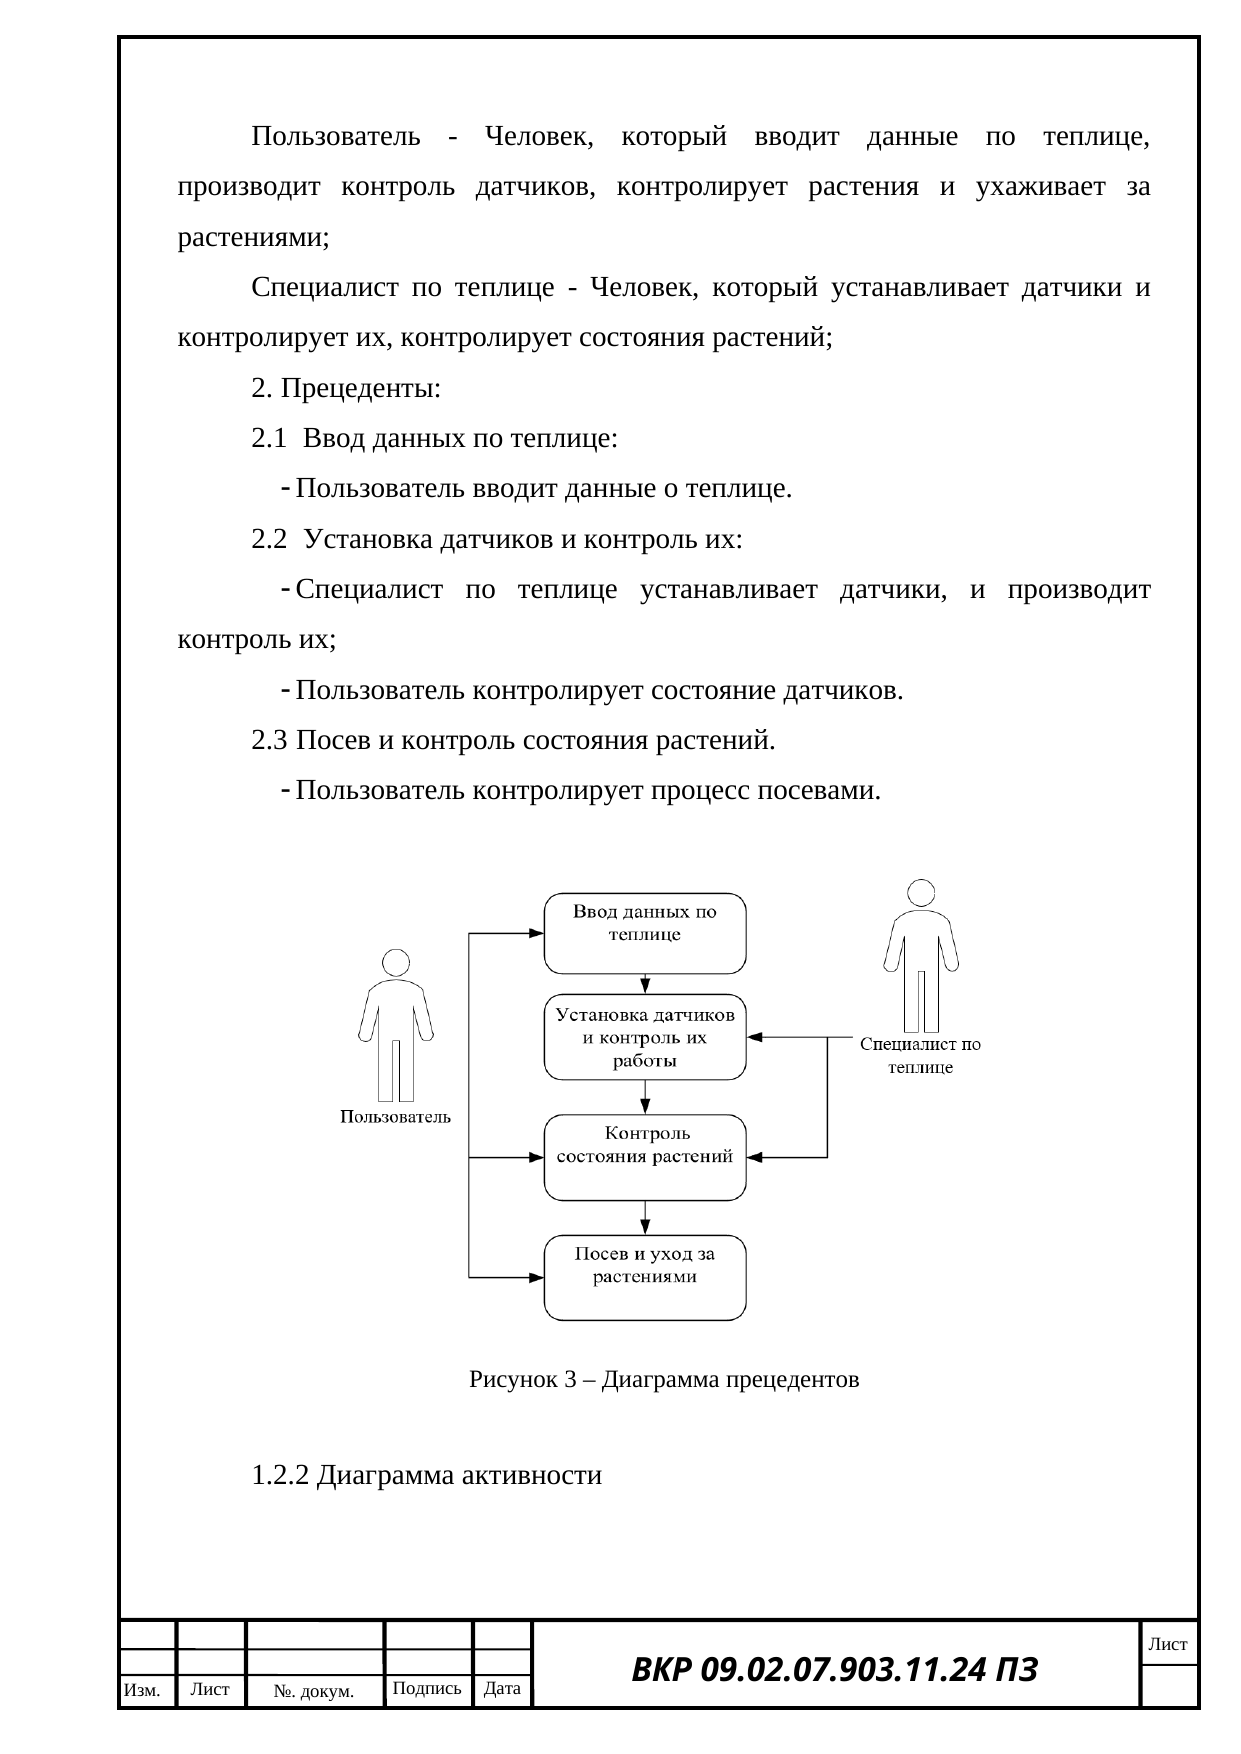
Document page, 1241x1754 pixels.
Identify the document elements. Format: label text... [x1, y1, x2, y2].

list Пользователь - Человек, который вводит данные по теплице, производит контроль датчиков, контролирует растения и ухаживает за растениями; [177, 118, 1152, 252]
list Прецеденты: [177, 370, 1152, 403]
list Специалист по теплице - Человек, который устанавливает датчики и контролирует их, контролирует состояния растений; [177, 269, 1152, 353]
list Пользователь контролирует процесс посевами. [177, 772, 1152, 806]
list Пользователь контролирует состояние датчиков. [177, 672, 1152, 705]
text 1.2.2 Диаграмма активности [177, 1457, 1152, 1491]
list Ввод данных по теплице: [177, 420, 1152, 453]
list Пользователь вводит данные о теплице. [177, 470, 1152, 504]
picture [334, 873, 995, 1348]
list Специалист по теплице устанавливает датчики, и производит контроль их; [177, 571, 1152, 655]
text Рисунок 3 – Диаграмма прецедентов [177, 1364, 1152, 1393]
list Посев и контроль состояния растений. [251, 722, 1152, 756]
list Установка датчиков и контроль их: [177, 521, 1152, 554]
